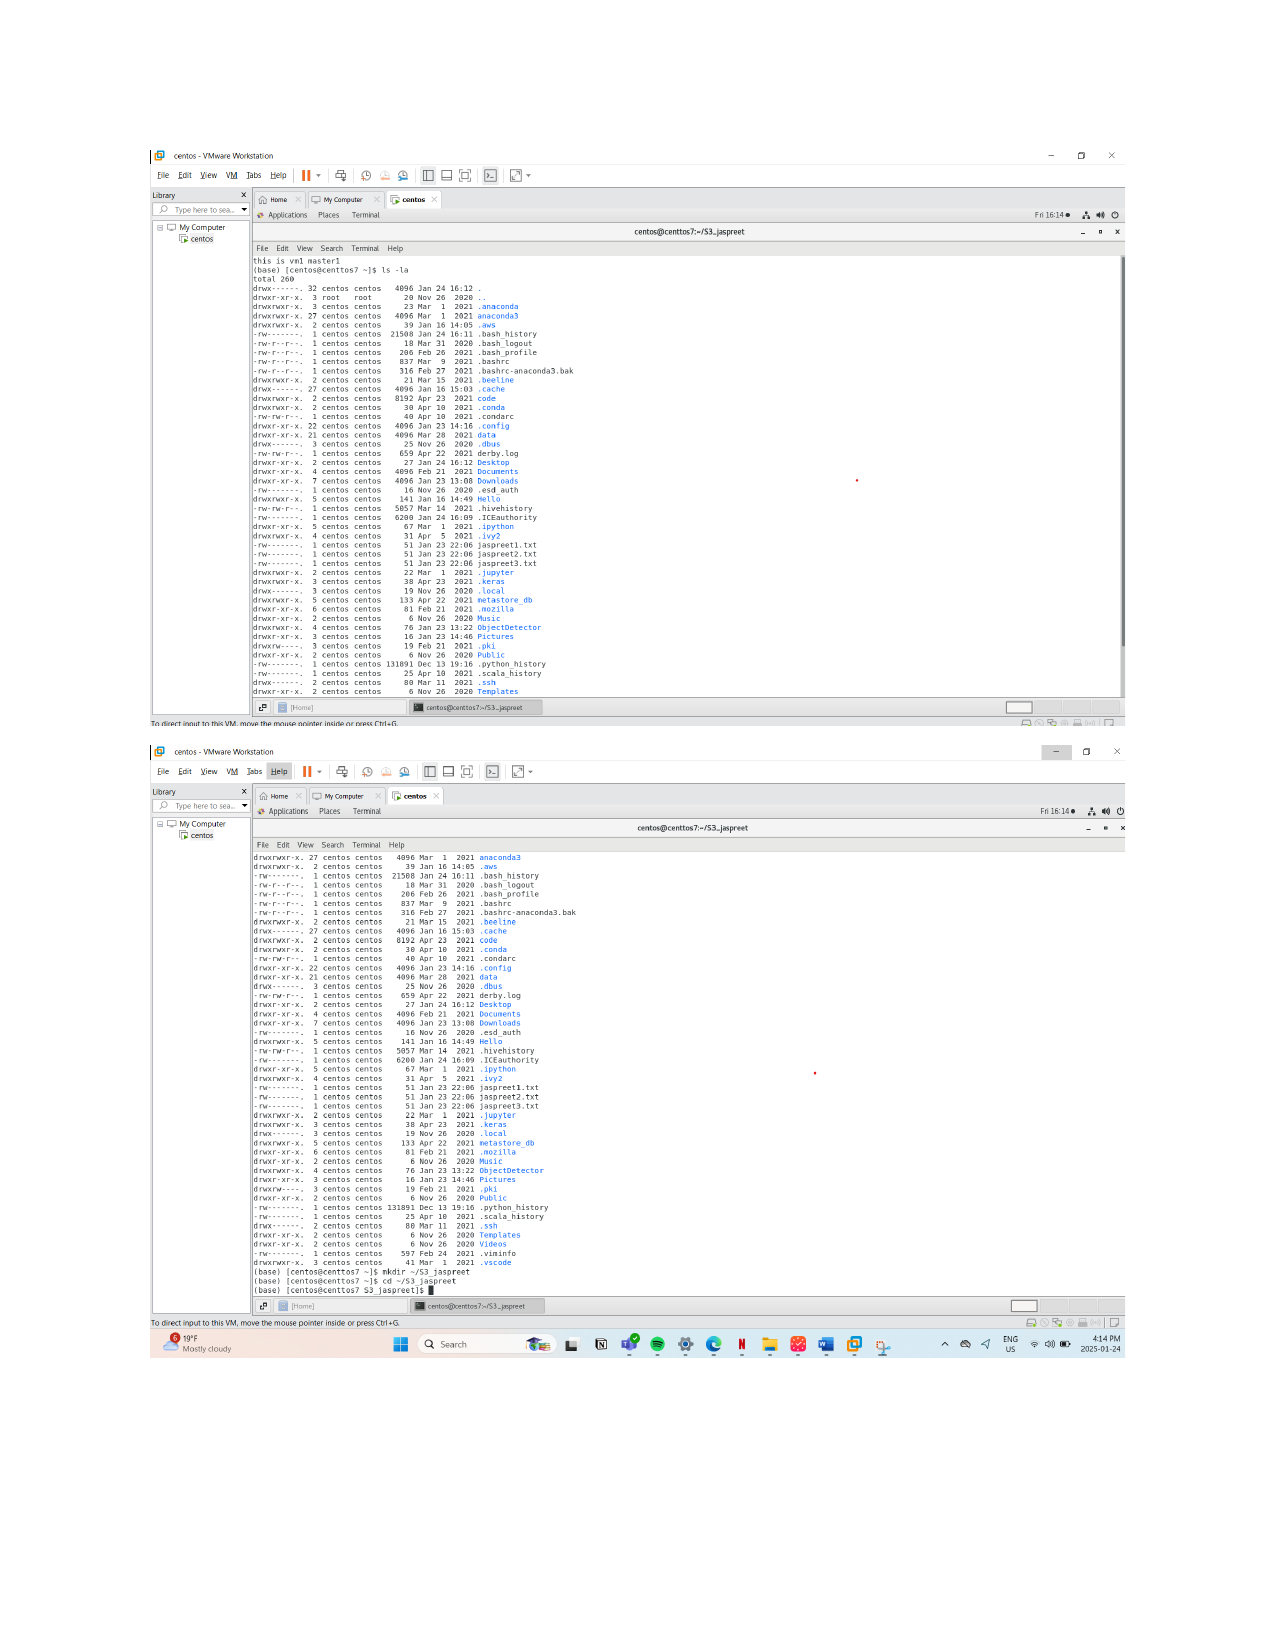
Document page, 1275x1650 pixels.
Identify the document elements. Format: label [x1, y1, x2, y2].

picture [150, 745, 1125, 1358]
picture [150, 150, 1125, 726]
